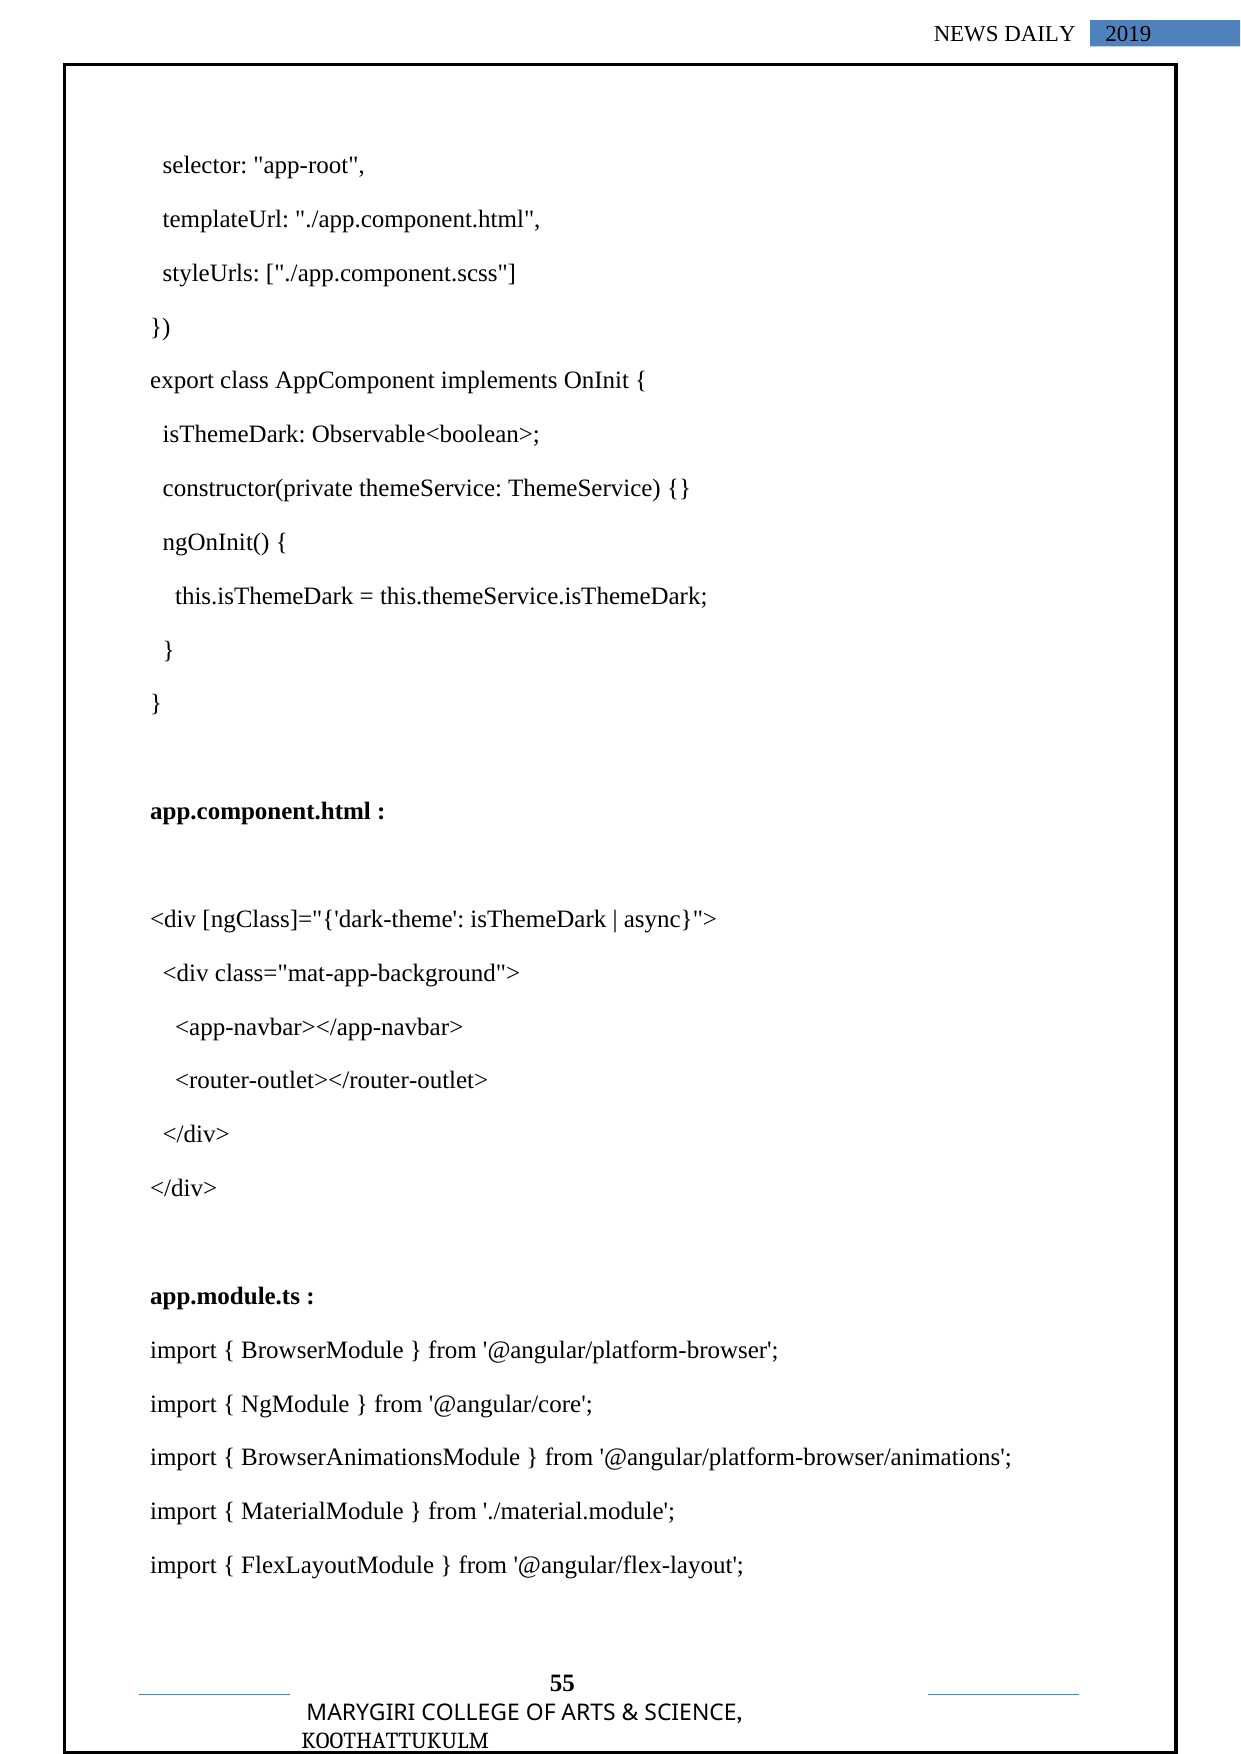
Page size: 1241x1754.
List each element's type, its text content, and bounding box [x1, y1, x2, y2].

text import { FlexLayoutModule } from '@angular/flex-layout'; [150, 1550, 1090, 1579]
text selector: "app-root", [150, 150, 1090, 179]
text constructor(private themeService: ThemeService) {} [150, 473, 1090, 502]
text <div class="mat-app-background"> [150, 958, 1090, 987]
text app.module.ts : [150, 1281, 1090, 1310]
text </div> [150, 1119, 1090, 1148]
text ngOnInit() { [150, 527, 1090, 556]
text </div> [150, 1173, 1090, 1202]
text import { MaterialModule } from './material.module'; [150, 1496, 1090, 1525]
text import { BrowserAnimationsModule } from '@angular/platform-browser/animations'; [150, 1442, 1090, 1471]
text templateUrl: "./app.component.html", [150, 204, 1090, 233]
text <app-navbar></app-navbar> [150, 1012, 1090, 1040]
text import { NgModule } from '@angular/core'; [150, 1389, 1090, 1417]
text } [150, 635, 1090, 663]
text <router-outlet></router-outlet> [150, 1066, 1090, 1094]
text app.component.html : [150, 796, 1090, 825]
text styleUrls: ["./app.component.scss"] [150, 258, 1090, 286]
text } [150, 688, 1090, 717]
text import { BrowserModule } from '@angular/platform-browser'; [150, 1335, 1090, 1363]
text <div [ngClass]="{'dark-theme': isThemeDark | async}"> [150, 904, 1090, 933]
text export class AppComponent implements OnInit { [150, 365, 1090, 394]
text }) [150, 312, 1090, 340]
text isThemeDark: Observable<boolean>; [150, 419, 1090, 448]
text this.isThemeDark = this.themeService.isThemeDark; [150, 581, 1090, 609]
